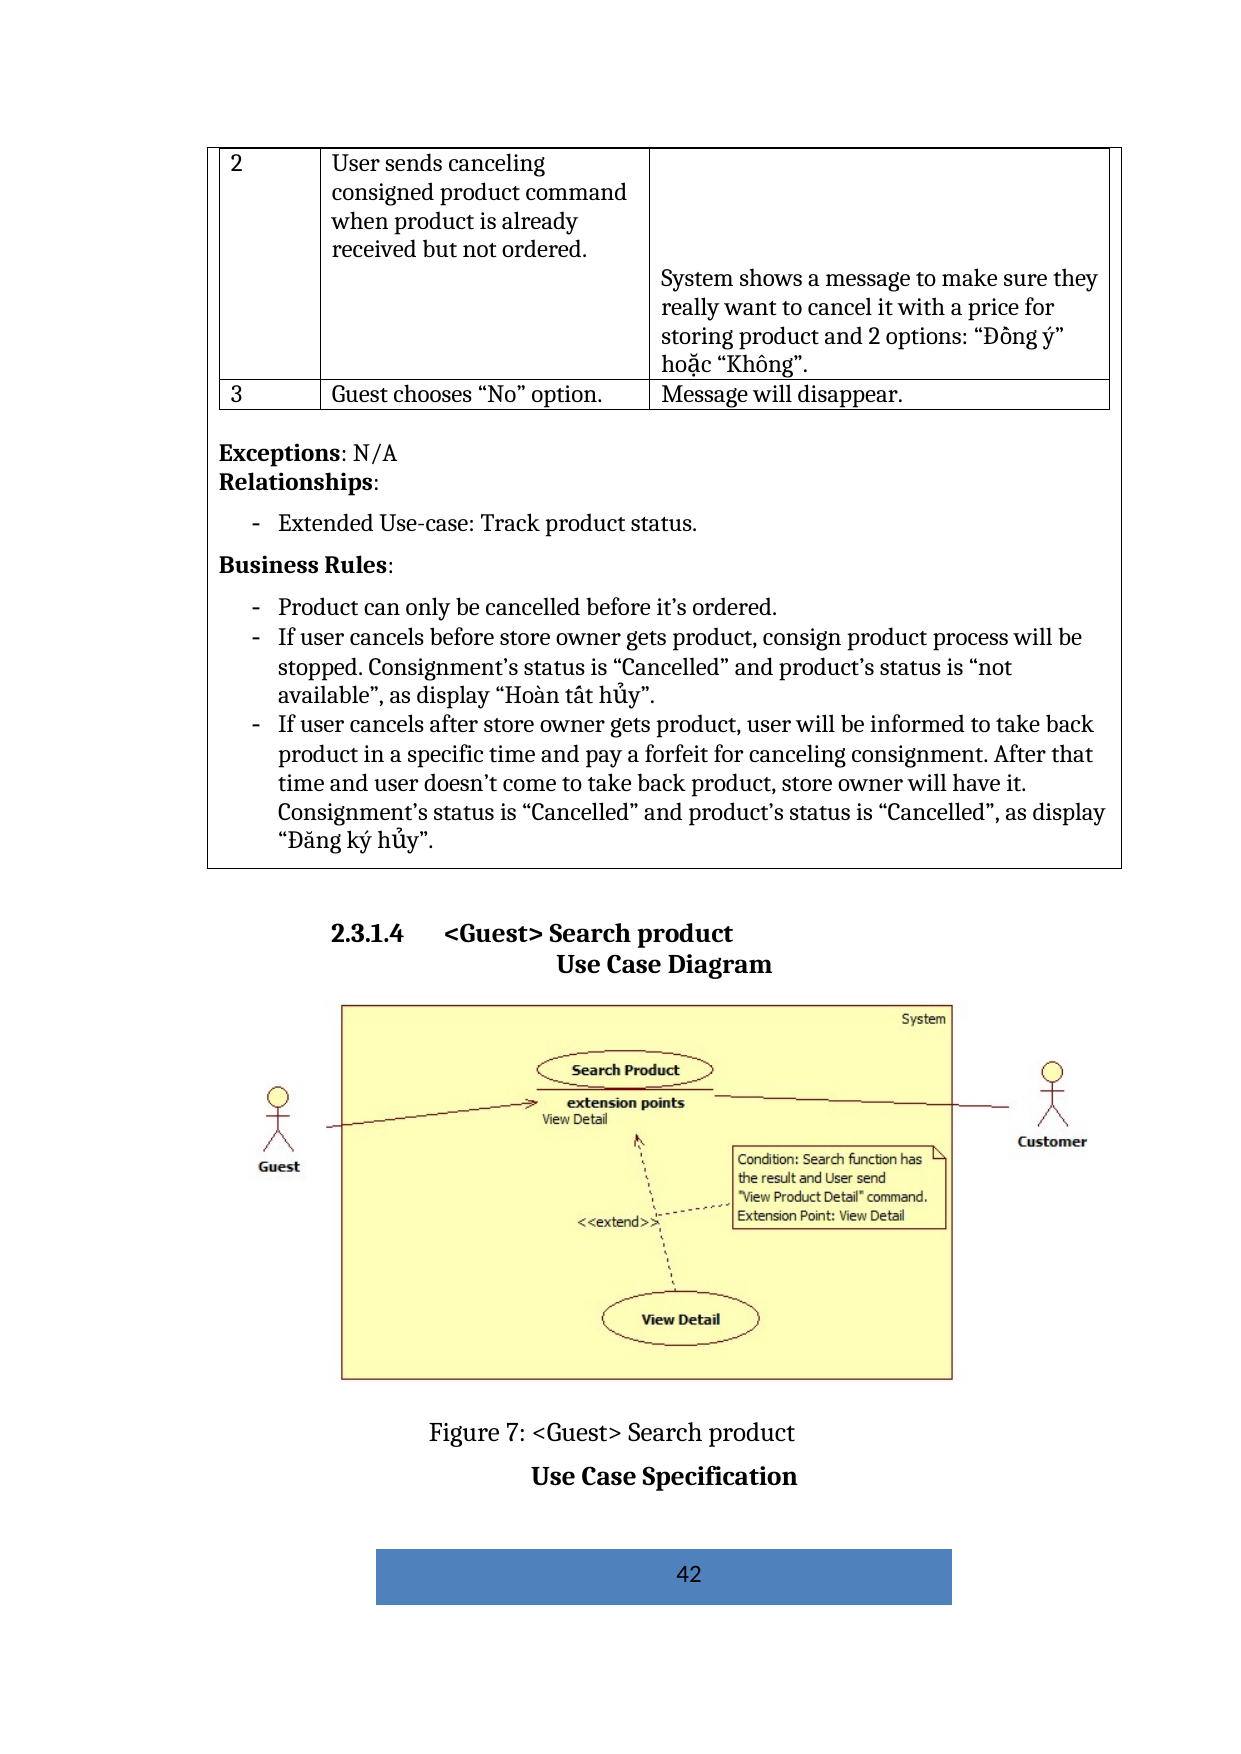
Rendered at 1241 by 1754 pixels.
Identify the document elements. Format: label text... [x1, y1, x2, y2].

text Figure : <Guest> Search product [428, 1417, 1122, 1448]
text Use Case Specification [207, 1461, 1122, 1492]
picture [207, 980, 1122, 1405]
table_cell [208, 148, 1121, 867]
subtitle <Guest> Search product [331, 918, 1122, 949]
text Use Case Diagram [207, 949, 1122, 980]
